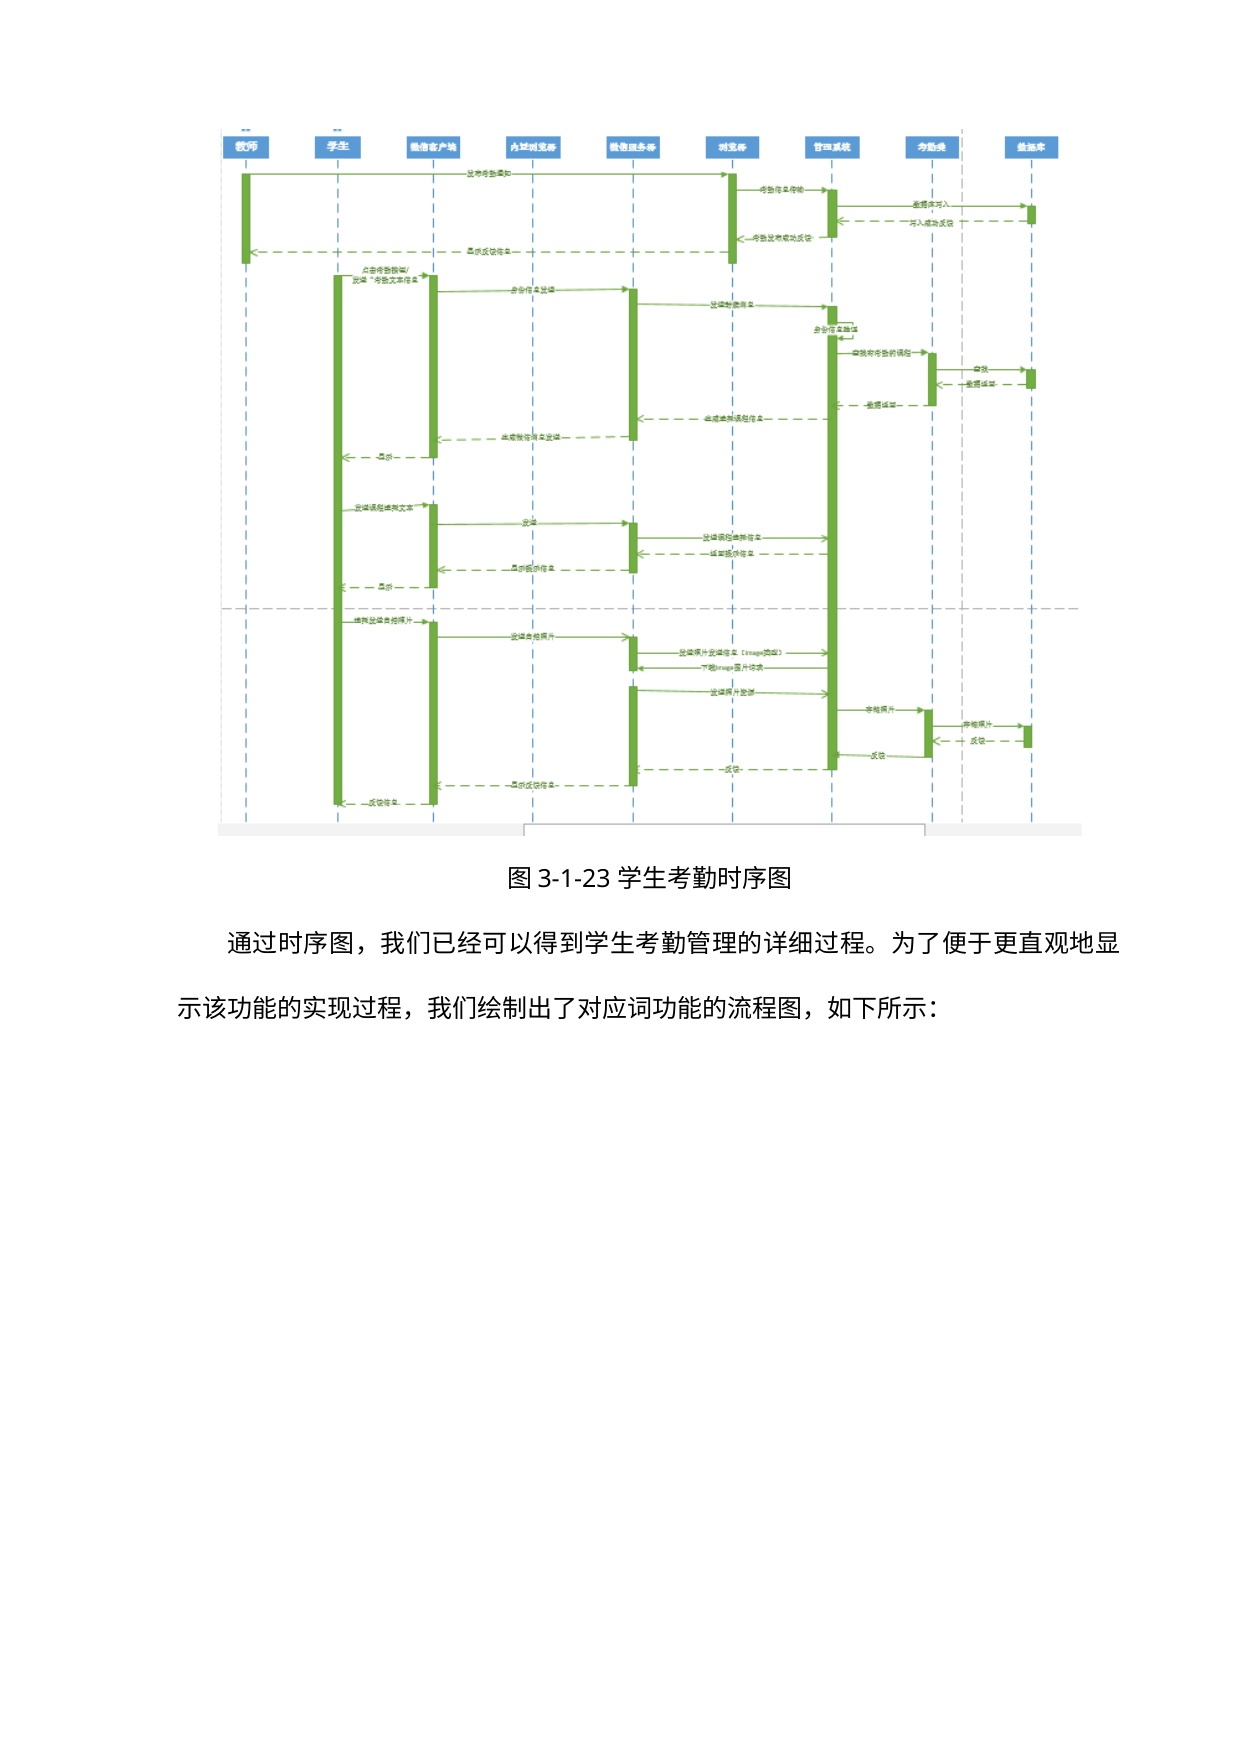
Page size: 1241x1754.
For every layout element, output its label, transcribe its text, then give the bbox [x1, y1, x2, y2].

text 图3-1-23 学生考勤时序图 [177, 844, 1122, 909]
picture [217, 129, 1082, 836]
text 通过时序图，我们已经可以得到学生考勤管理的详细过程。为了便于更直观地显示该功能的实现过程，我们绘制出了对应词功能的流程图，如下所示： [177, 909, 1122, 1039]
